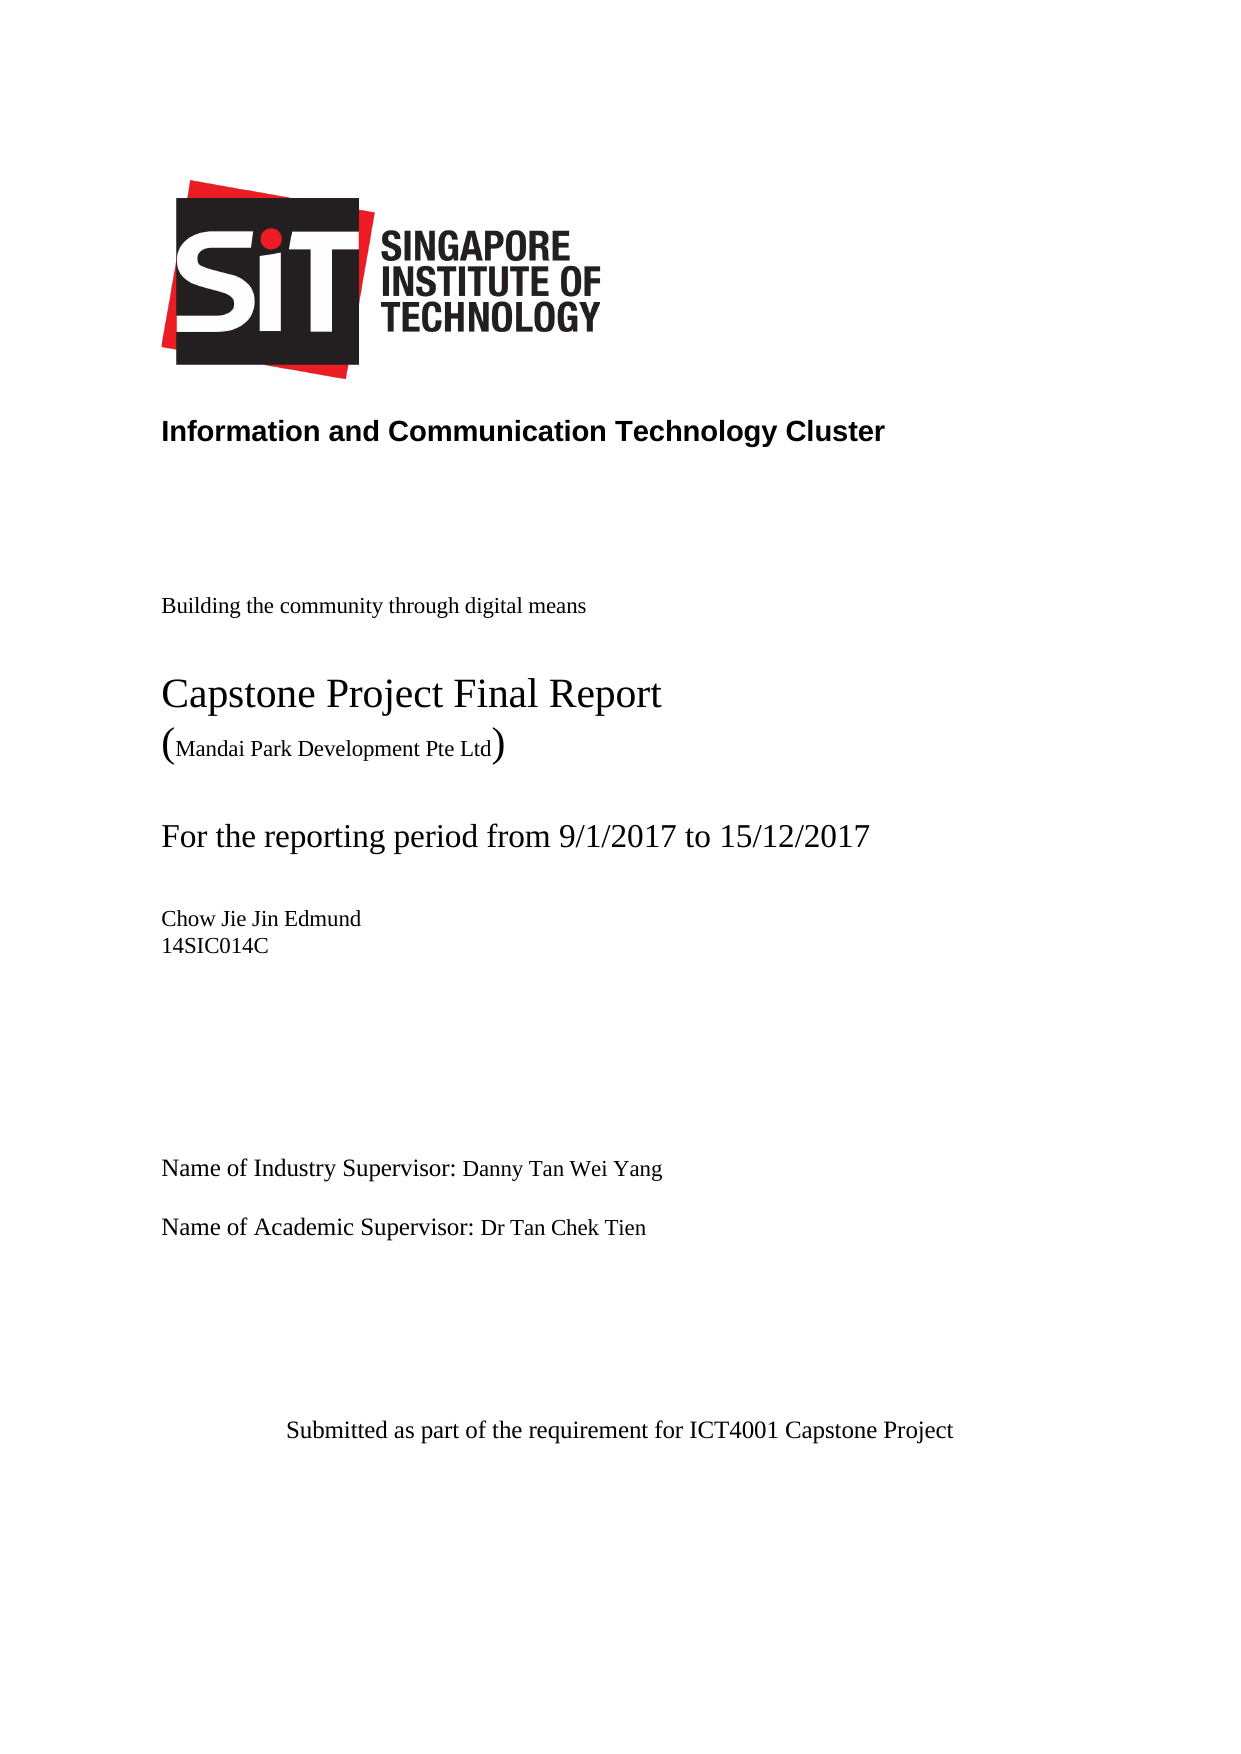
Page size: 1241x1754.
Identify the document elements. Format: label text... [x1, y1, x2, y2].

picture [161, 180, 601, 379]
table_cell Submitted as part of the requirement for ICT4001 Capstone Project [150, 1397, 1089, 1462]
table_cell Name of Industry Supervisor: Name of Academic Supervisor: [150, 1135, 1089, 1397]
table_cell Capstone Project Final Report () For the reporting period from to [150, 575, 1089, 1135]
table_header Information and Communication Technology Cluster [150, 163, 1089, 574]
